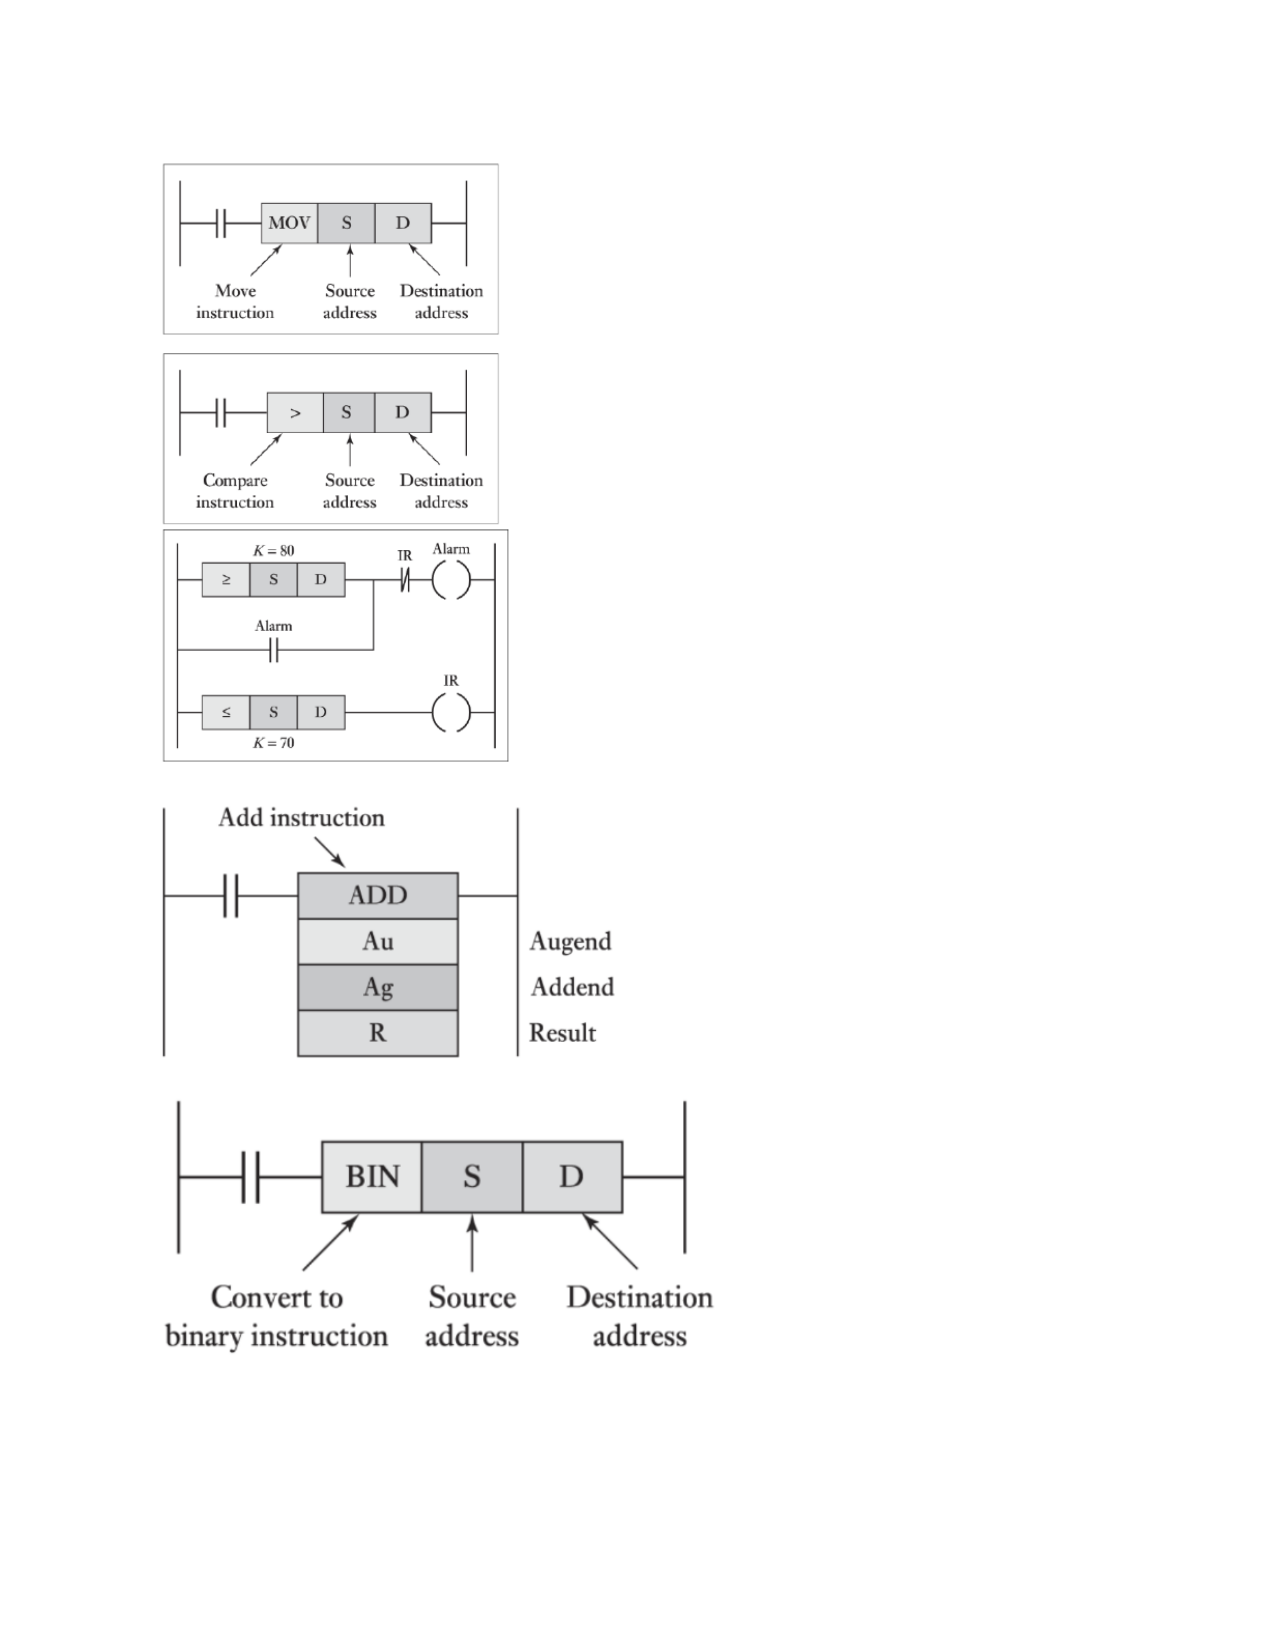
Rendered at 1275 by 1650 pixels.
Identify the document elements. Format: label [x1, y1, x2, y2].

picture [150, 791, 629, 1064]
picture [150, 150, 525, 773]
picture [150, 1082, 734, 1361]
